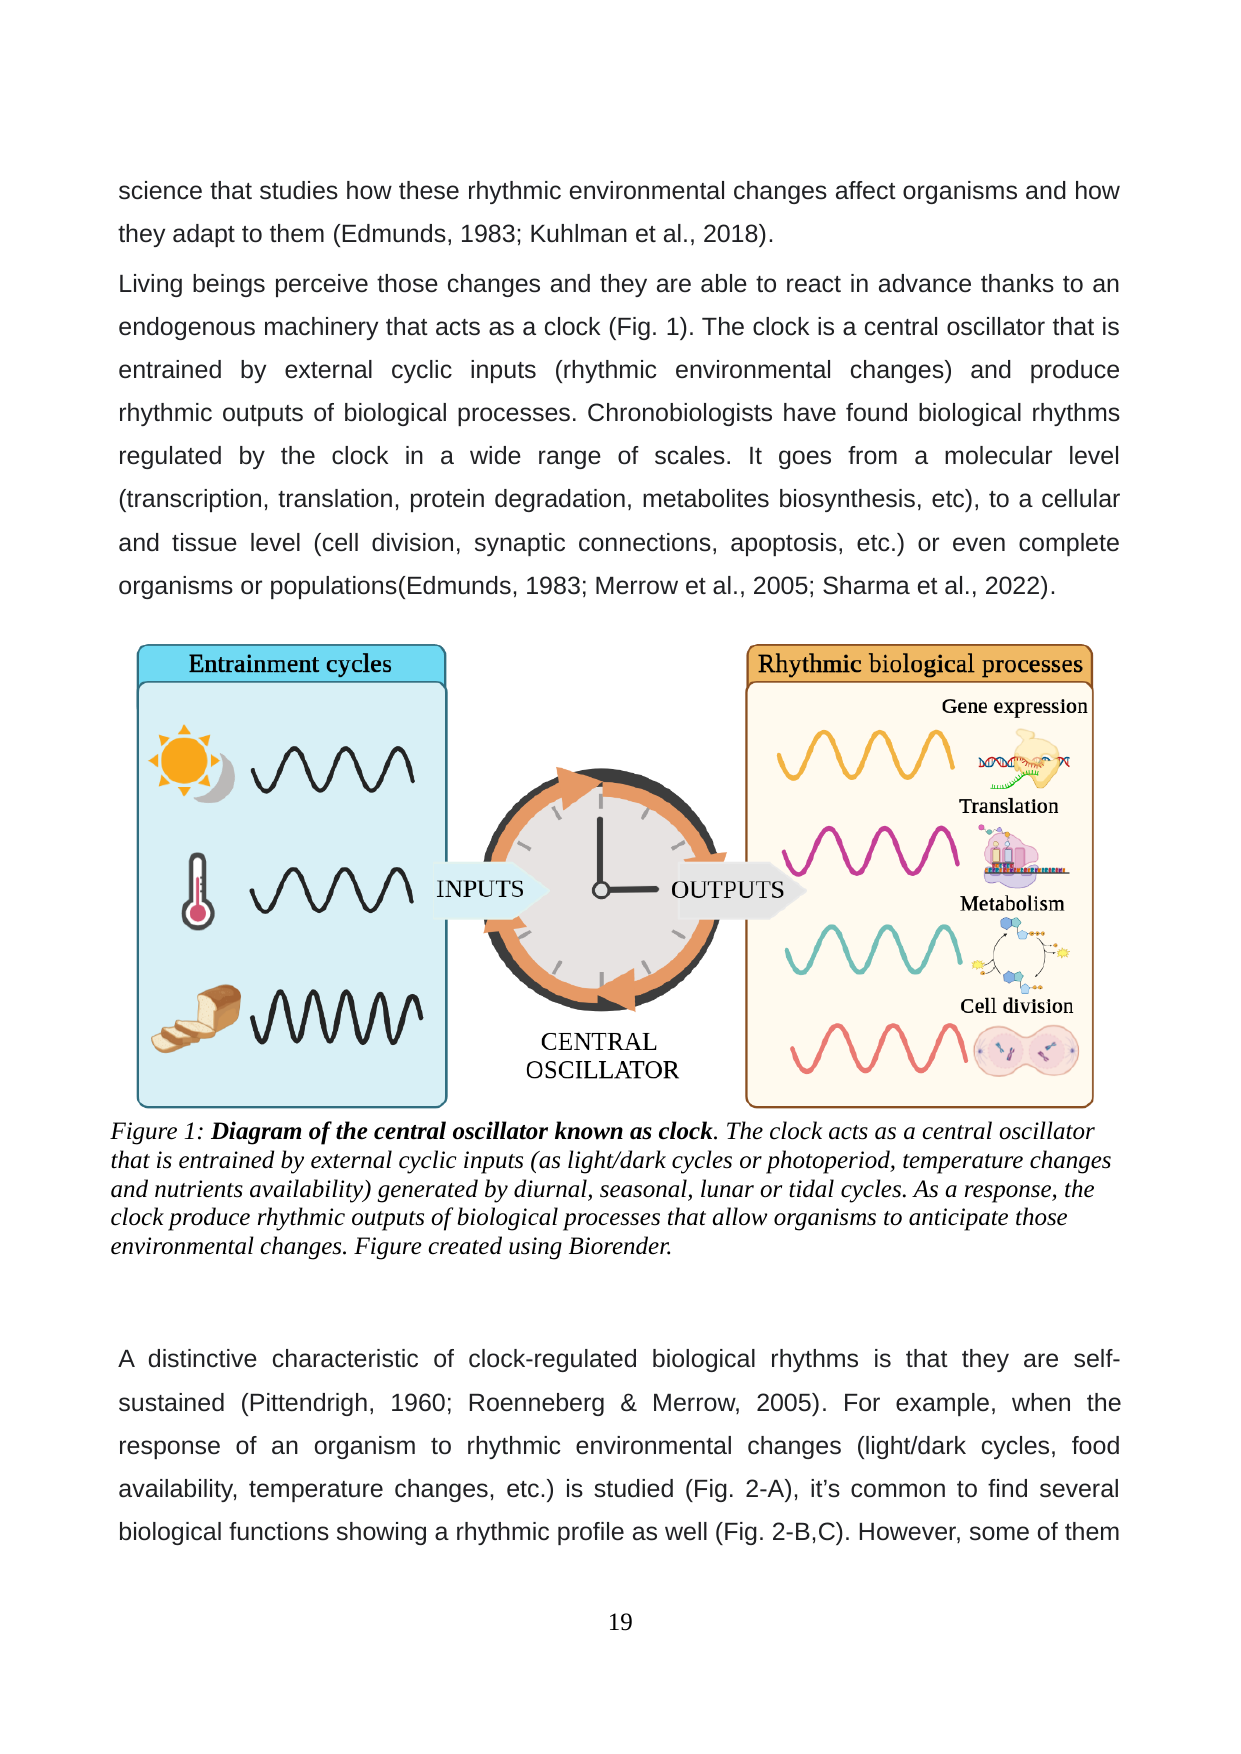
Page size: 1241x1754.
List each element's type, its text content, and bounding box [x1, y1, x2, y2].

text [118, 1344, 1122, 1546]
picture [110, 617, 1115, 1117]
text Living beings perceive those changes and they are able to react in advance thanks to an endogenous machinery that acts as a clock (Fig. 1). The clock is a central oscillator that is entrained by external cyclic inputs (rhythmic environmental changes) and produce rhythmic outputs of biological processes. Chronobiologists have found biological rhythms regulated by the clock in a wide range of scales. It goes from a molecular level (transcription, translation, protein degradation, metabolites biosynthesis, etc), to a cellular and tissue level (cell division, synaptic connections, apoptosis, etc.) or even complete organisms or populations(Edmunds, 1983; Merrow et al., 2005; Sharma et al., 2022)⁠. [118, 269, 1122, 599]
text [118, 176, 1122, 248]
